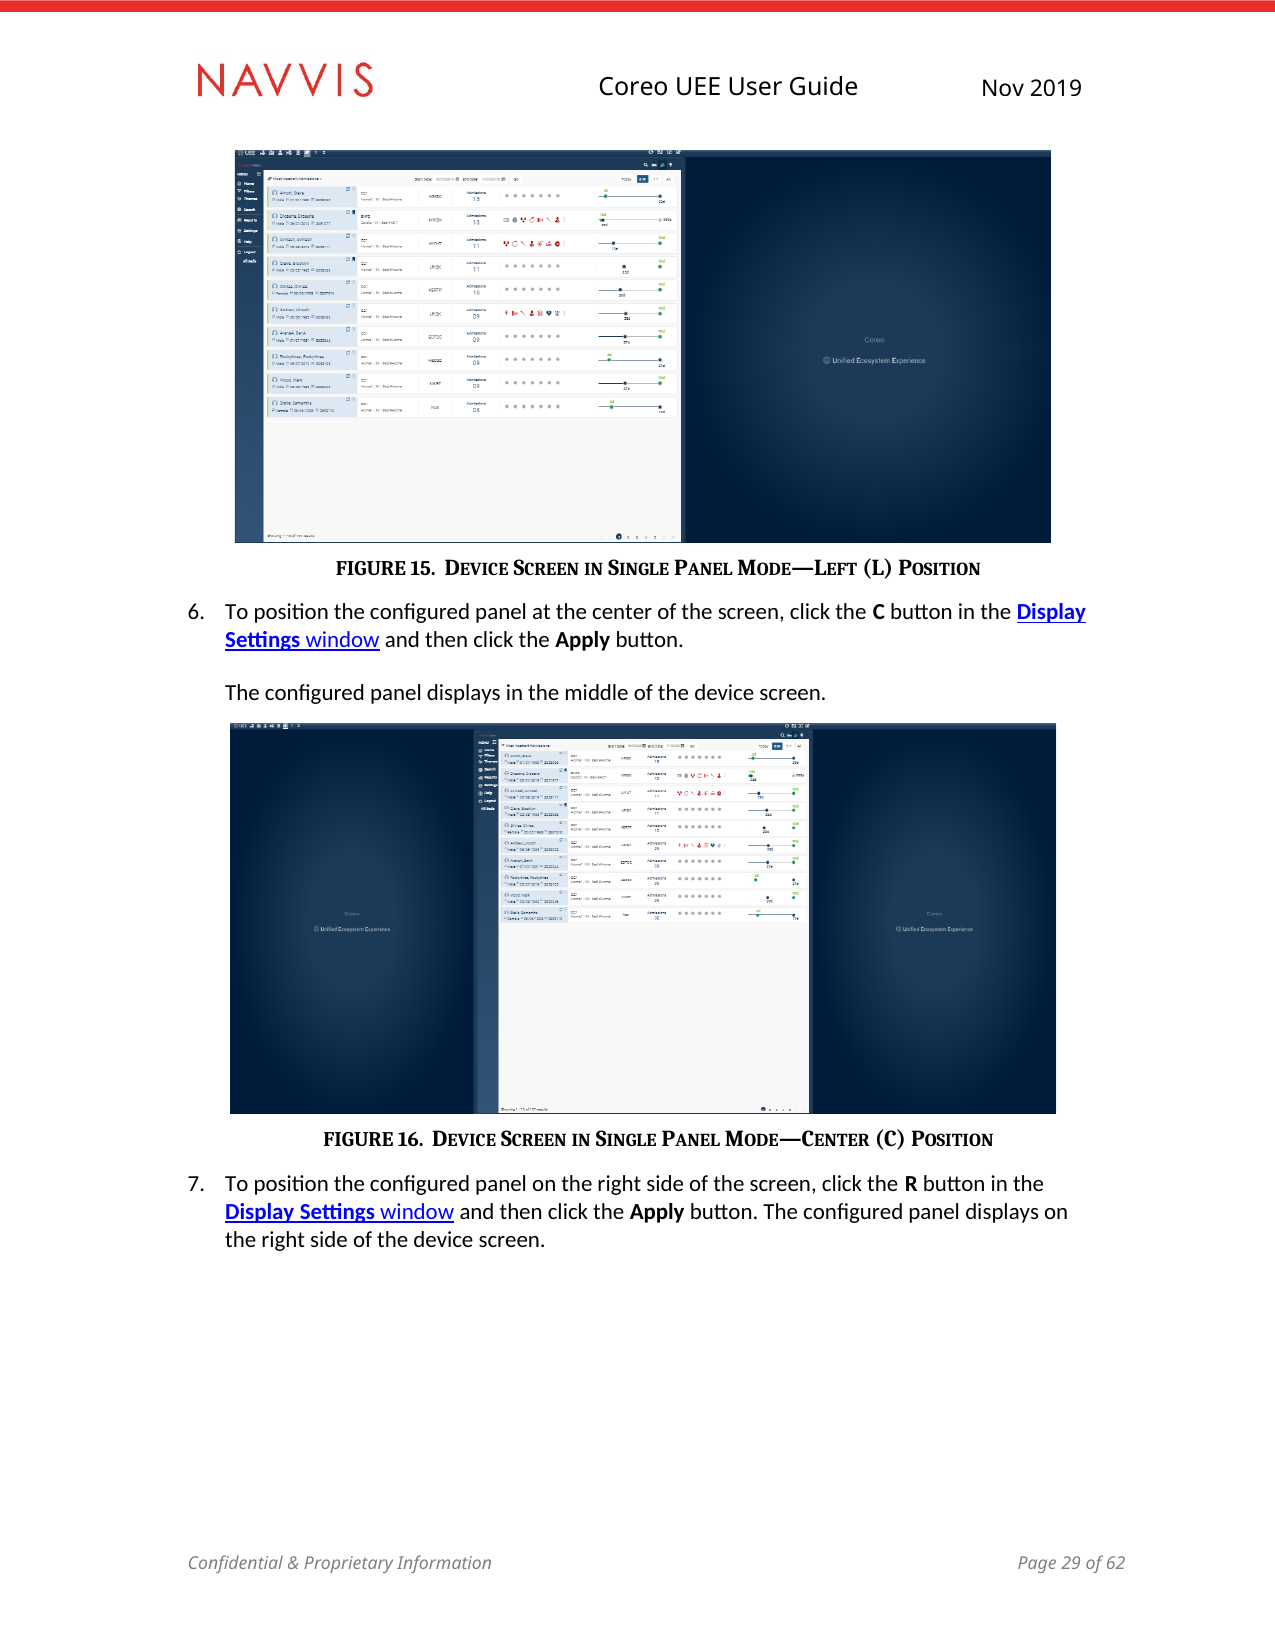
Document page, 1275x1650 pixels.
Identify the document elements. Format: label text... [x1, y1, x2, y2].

picture [234, 150, 1052, 543]
picture [230, 723, 1057, 1114]
text Device Screen in Single Panel Mode—Center (C) Position [229, 1126, 1087, 1153]
text The configured panel displays in the middle of the device screen. [225, 678, 1087, 706]
list To position the configured panel on the right side of the screen, click the R button in the Display Settings window and then click the Apply button. The configured panel displays on the right side of the device screen. [187, 1169, 1087, 1253]
list To position the configured panel at the center of the screen, click the C button in the Display Settings window and then click the Apply button. [187, 597, 1087, 653]
text Device Screen in Single Panel Mode—Left (L) Position [229, 555, 1087, 581]
picture [187, 55, 383, 104]
